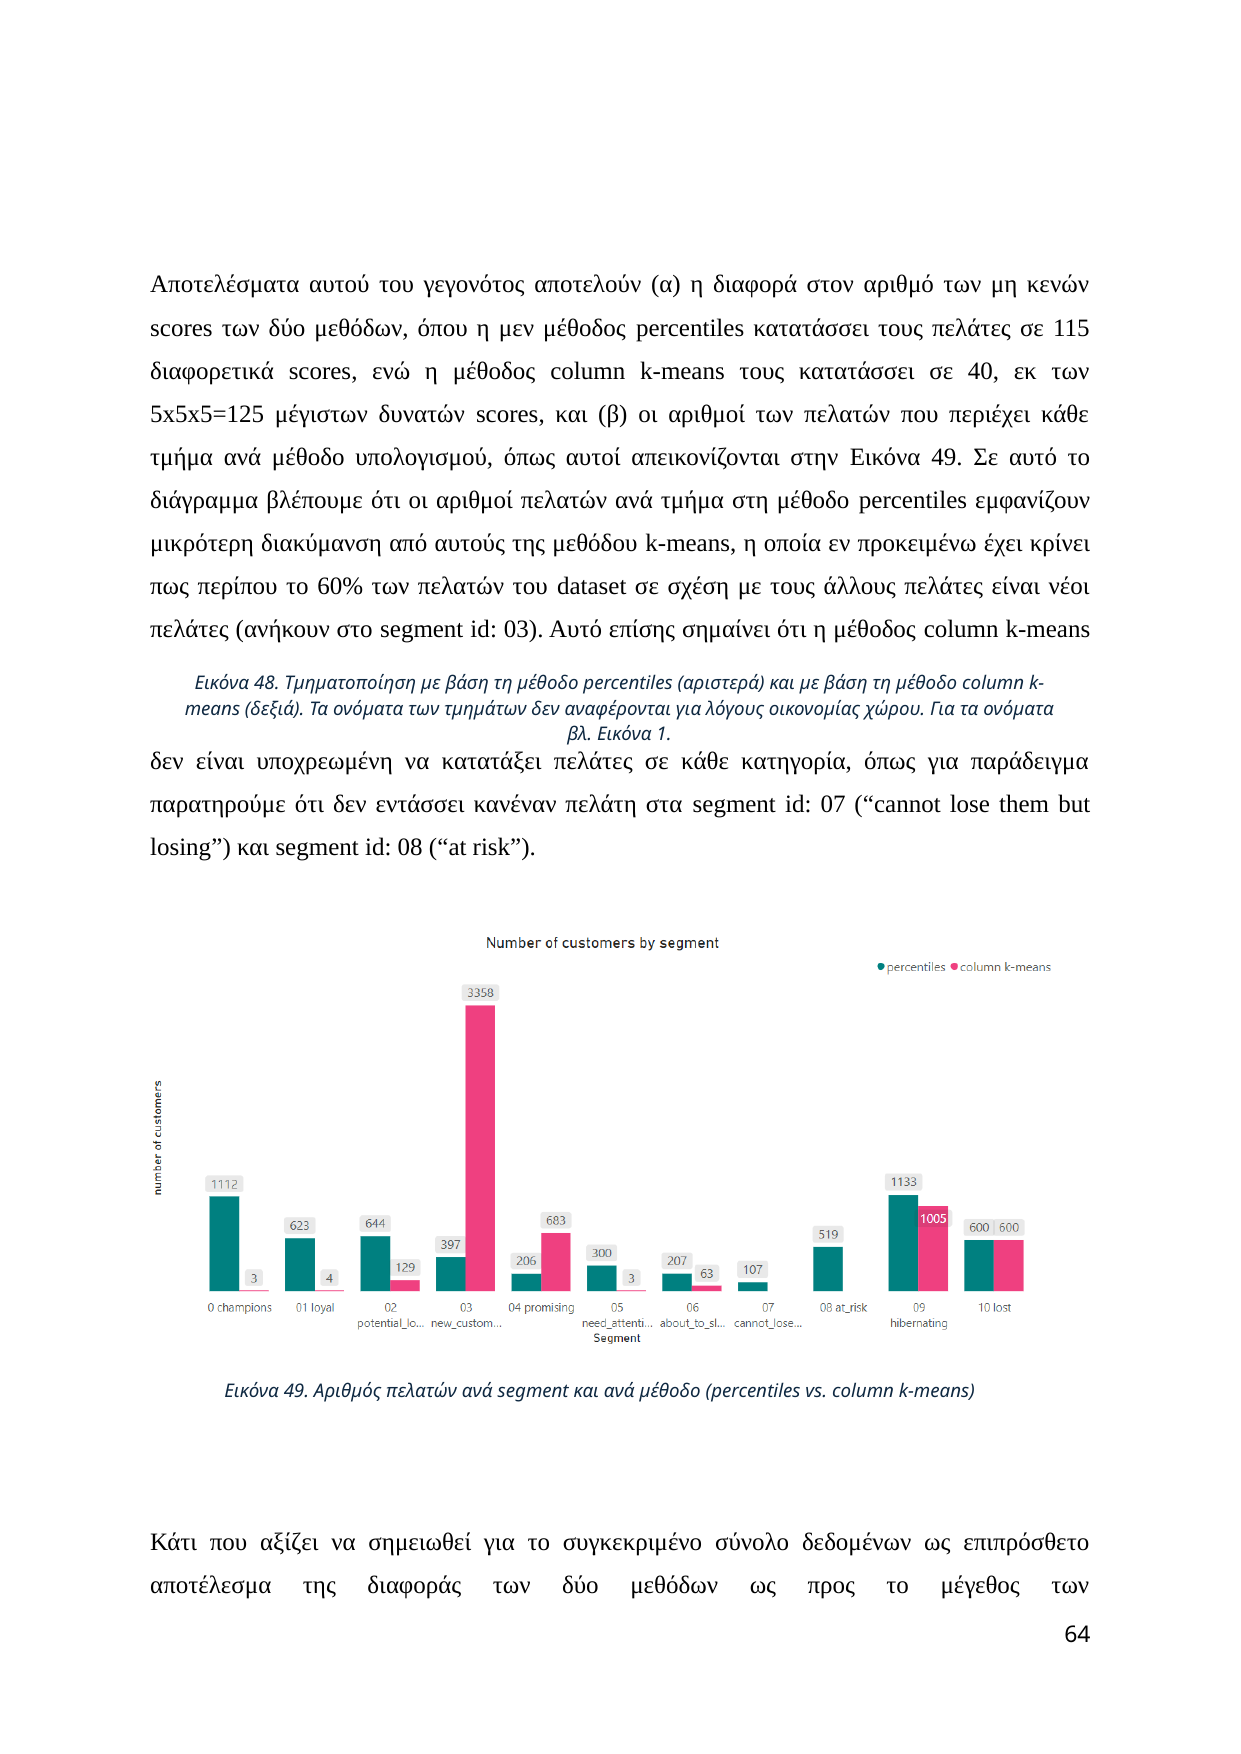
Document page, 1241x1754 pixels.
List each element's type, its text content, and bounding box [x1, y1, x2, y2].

picture [150, 927, 1054, 1344]
text Αποτελέσματα αυτού του γεγονότος αποτελούν (α) η διαφορά στον αριθμό των μη κενών scores των δύο μεθόδων, όπου η μεν μέθοδος percentiles κατατάσσει τους πελάτες σε 115 διαφορετικά scores, ενώ η μέθοδος column k-means τους κατατάσσει σε 40, εκ των 5x5x5=125 μέγιστων δυνατών scores, και (β) οι αριθμοί των πελατών που περιέχει κάθε τμήμα ανά μέθοδο υπολογισμού, όπως αυτοί απεικονίζονται στην Εικόνα 49. Σε αυτό το διάγραμμα βλέπουμε ότι οι αριθμοί πελατών ανά τμήμα στη μέθοδο percentiles εμφανίζουν μικρότερη διακύμανση από αυτούς της μεθόδου k-means, η οποία εν προκειμένω έχει κρίνει πως περίπου το 60% των πελατών του dataset σε σχέση με τους άλλους πελάτες είναι νέοι πελάτες (ανήκουν στο segment id: 03). Αυτό επίσης σημαίνει ότι η μέθοδος column k-means δεν είναι υποχρεωμένη να κατατάξει πελάτες σε κάθε κατηγορία, όπως για παράδειγμα παρατηρούμε ότι δεν εντάσσει κανέναν πελάτη στα segment id: 07 (“cannot lose them but losing”) και segment id: 08 (“at risk”). [150, 269, 1090, 861]
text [150, 1527, 1090, 1599]
